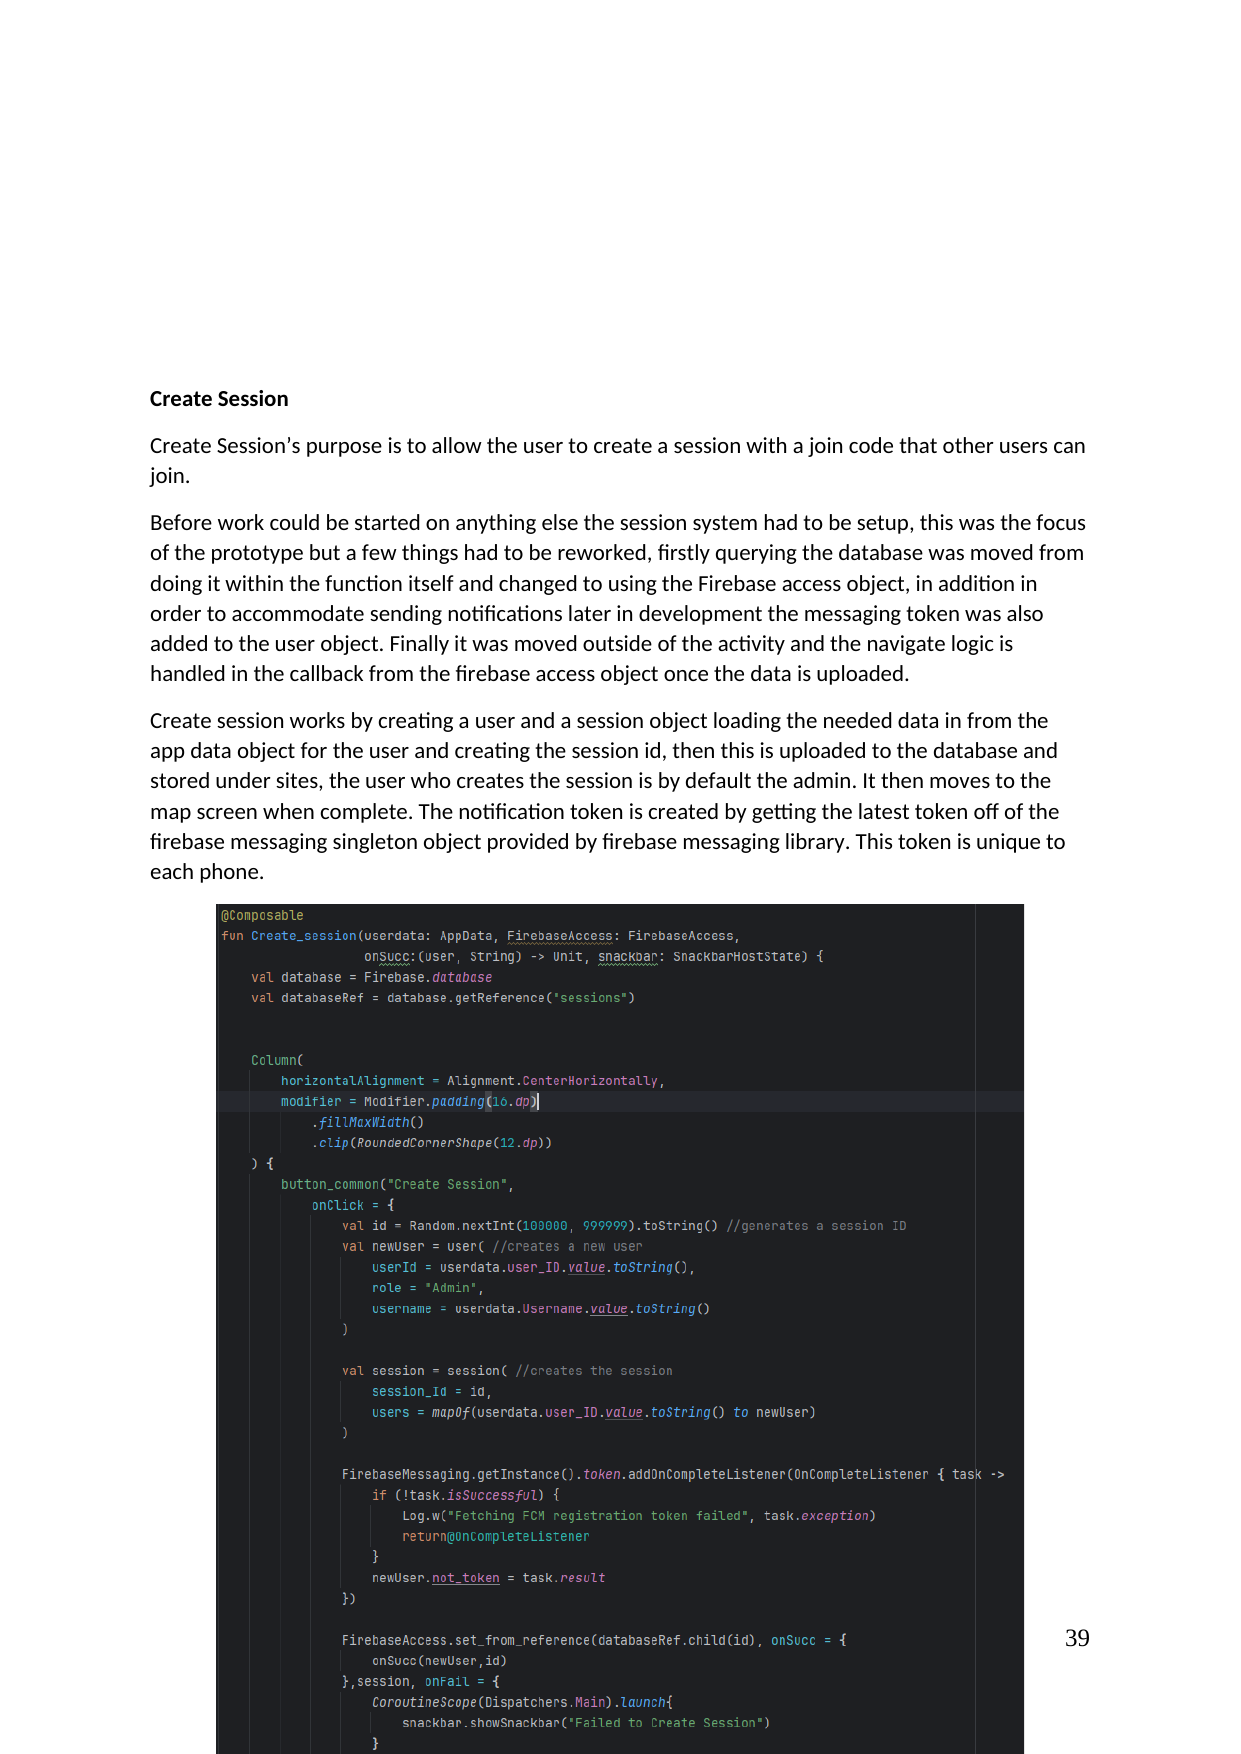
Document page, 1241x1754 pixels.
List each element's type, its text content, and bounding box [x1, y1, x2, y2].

picture [216, 904, 1025, 1754]
text Before work could be started on anything else the session system had to be setup, this was the focus of the prototype but a few things had to be reworked, firstly querying the database was moved from doing it within the function itself and changed to using the Firebase access object, in addition in order to accommodate sending notifications later in development the messaging token was also added to the user object. Finally it was moved outside of the activity and the navigate logic is handled in the callback from the firebase access object once the data is uploaded. [150, 508, 1090, 687]
text Create Session’s purpose is to allow the user to create a session with a join code that other users can join. [150, 431, 1090, 489]
text Create Session [150, 384, 1090, 412]
text Create session works by creating a user and a session object loading the needed data in from the app data object for the user and creating the session id, then this is uploaded to the database and stored under sites, the user who creates the session is by default the admin. It then moves to the map screen when complete. The notification token is created by getting the latest token off of the firebase messaging singleton object provided by firebase messaging library. This token is unique to each phone. [150, 706, 1090, 885]
